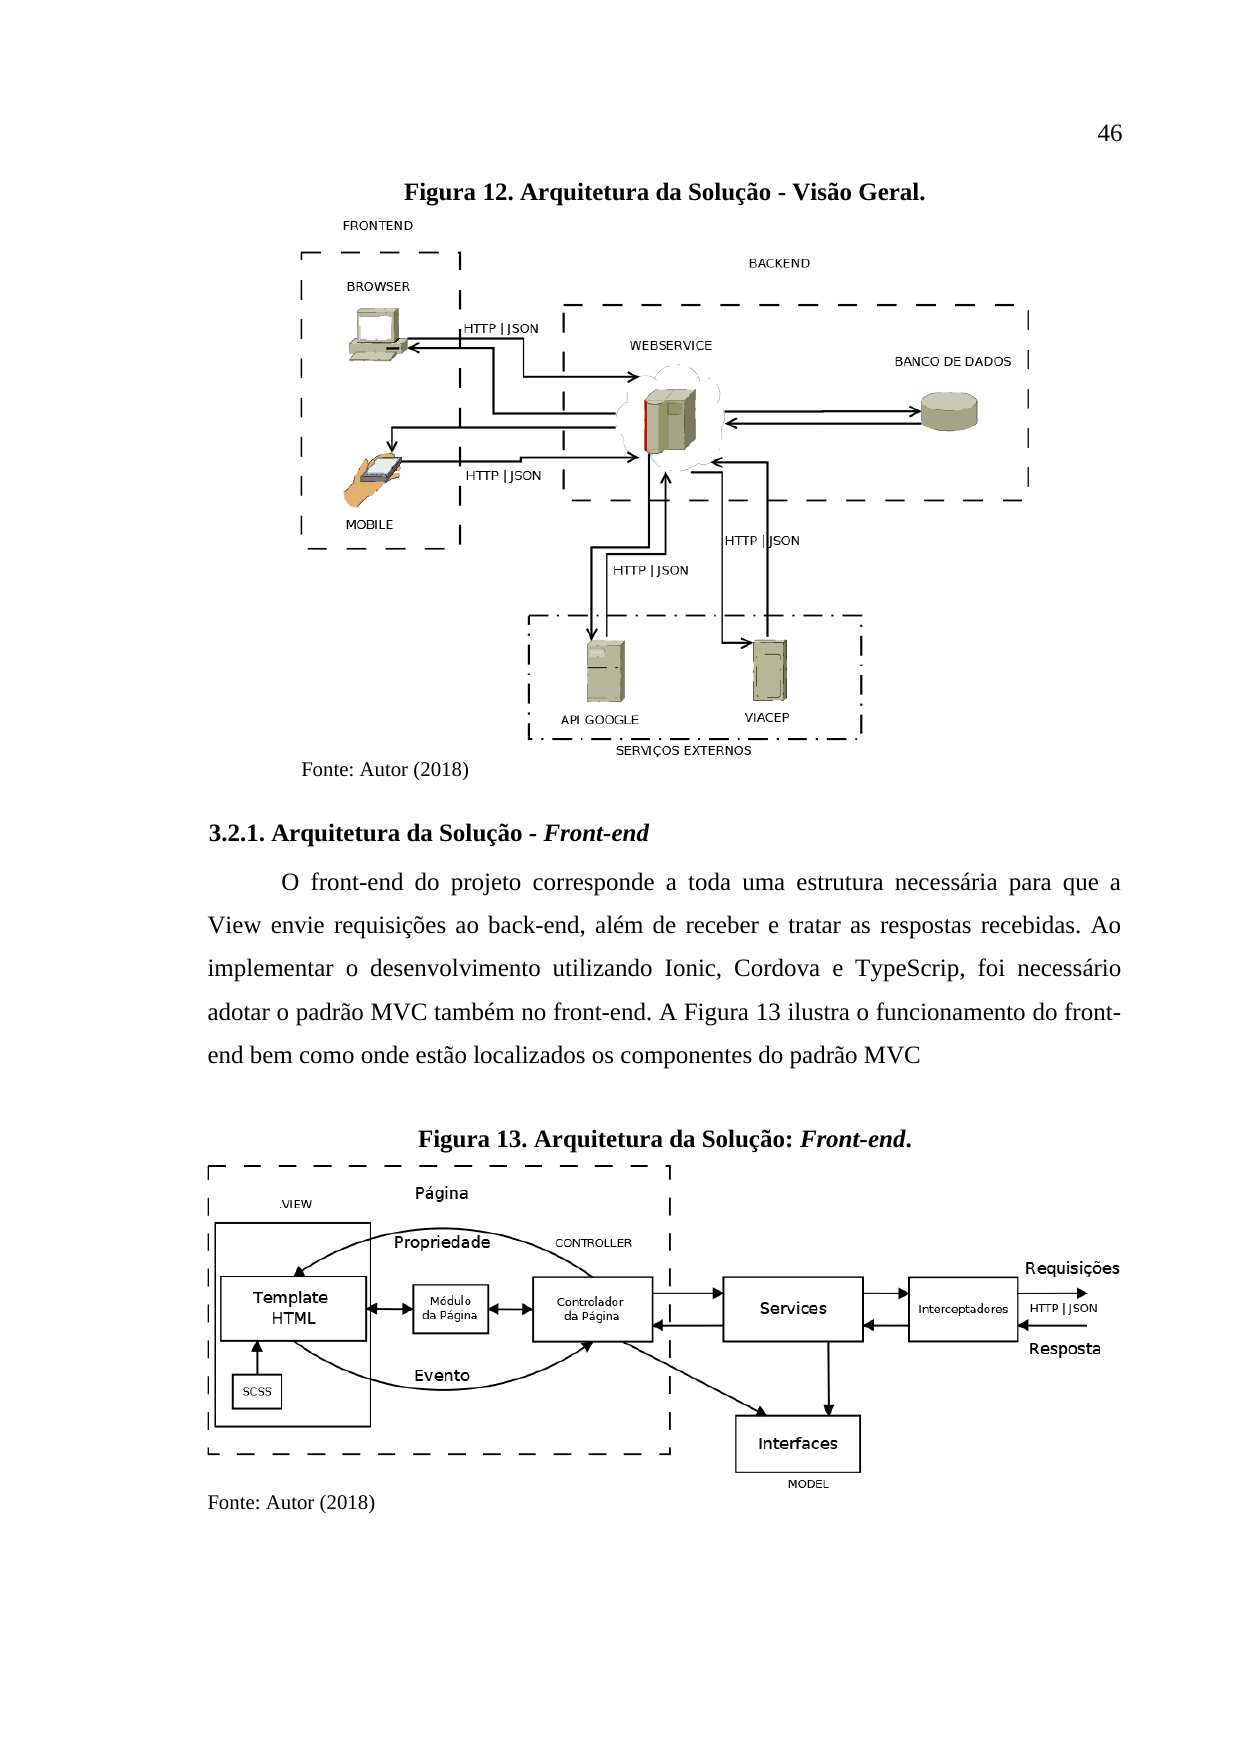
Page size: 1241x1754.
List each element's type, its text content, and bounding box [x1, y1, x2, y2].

picture [207, 1165, 1122, 1490]
picture [300, 218, 1029, 757]
text Fonte: Autor (2018) [207, 1490, 1122, 1514]
text Figura 13. Arquitetura da Solução: Front-end. [207, 1124, 1122, 1153]
text Figura 12. Arquitetura da Solução - Visão Geral. [207, 177, 1122, 206]
subtitle Arquitetura da Solução - Front-end [208, 818, 1122, 847]
text Fonte: Autor (2018) [207, 757, 1122, 781]
text O front-end do projeto corresponde a toda uma estrutura necessária para que a View envie requisições ao back-end, além de receber e tratar as respostas recebidas. Ao implementar o desenvolvimento utilizando Ionic, Cordova e TypeScrip, foi necessário adotar o padrão MVC também no front-end. A Figura 13 ilustra o funcionamento do front-end bem como onde estão localizados os componentes do padrão MVC [207, 867, 1122, 1068]
